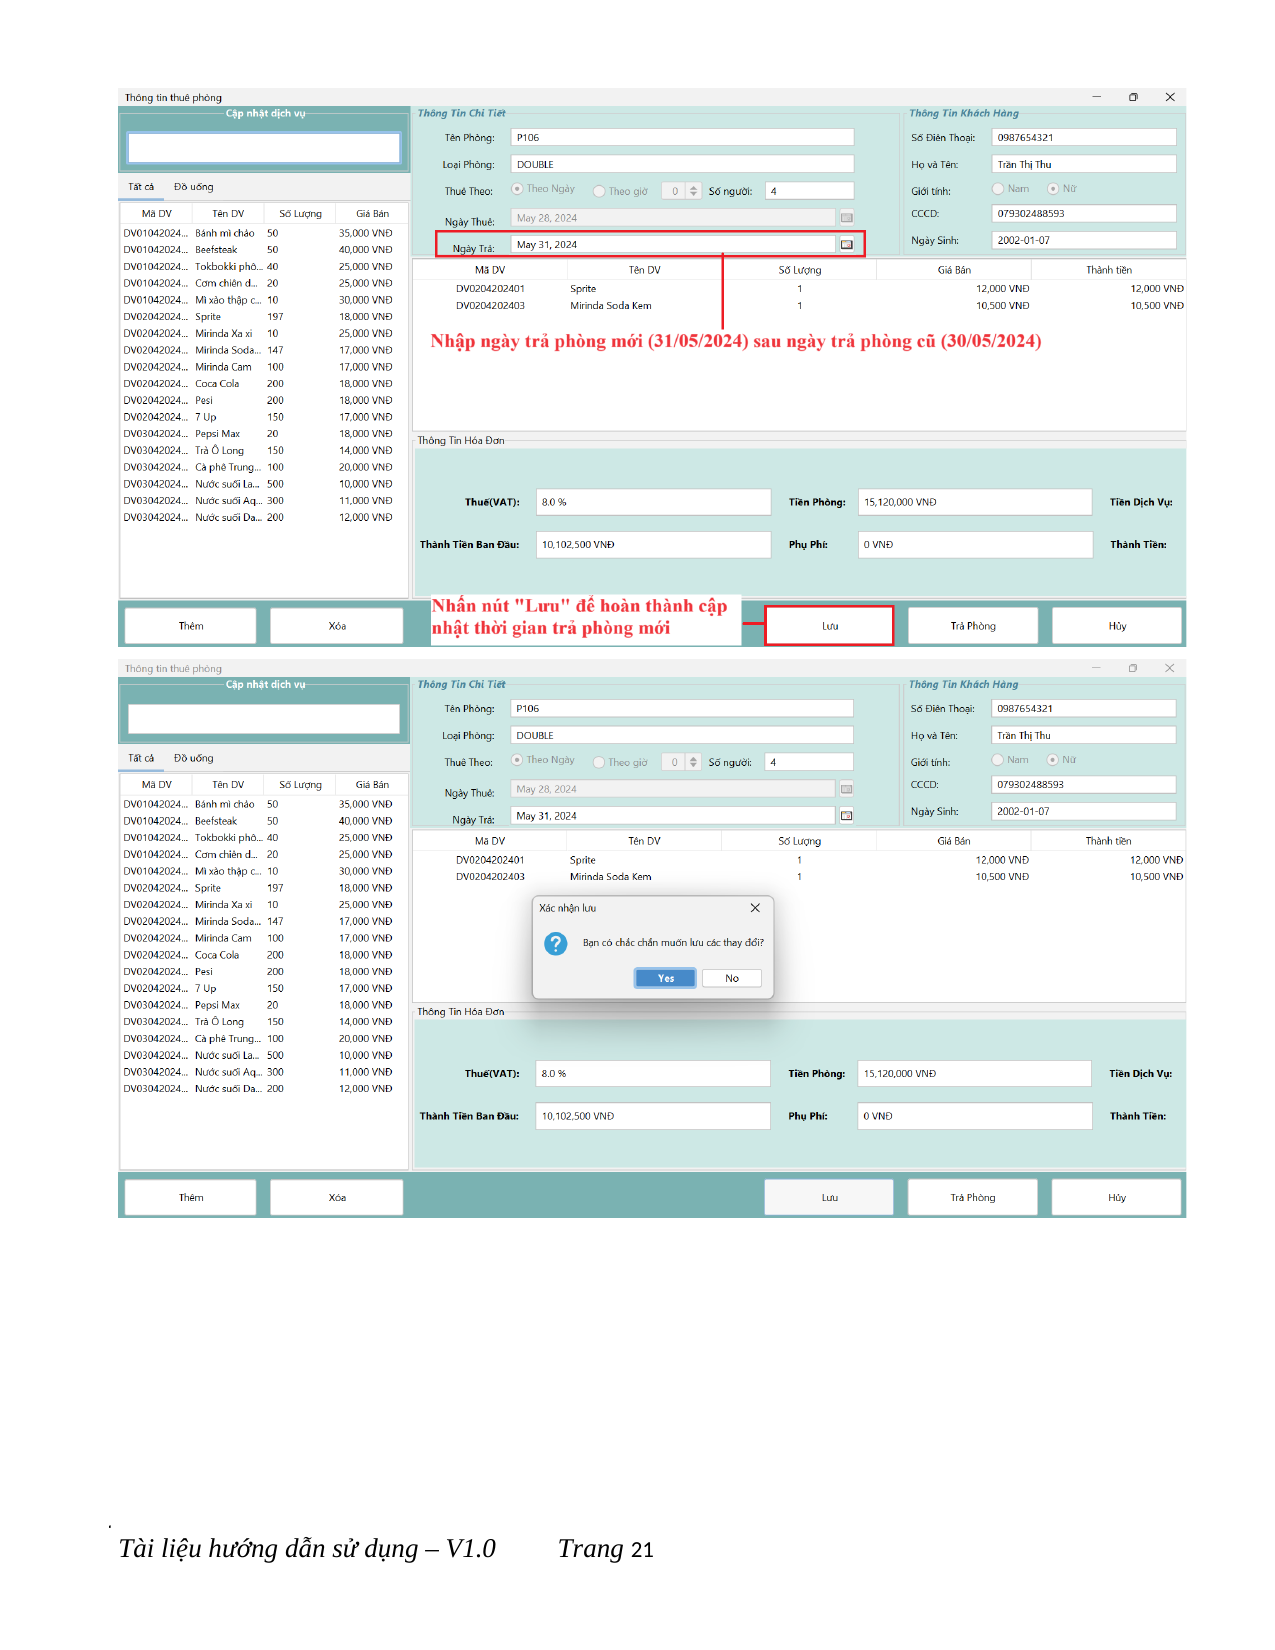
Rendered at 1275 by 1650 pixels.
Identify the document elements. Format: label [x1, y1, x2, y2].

picture [118, 88, 1187, 647]
picture [118, 659, 1187, 1218]
